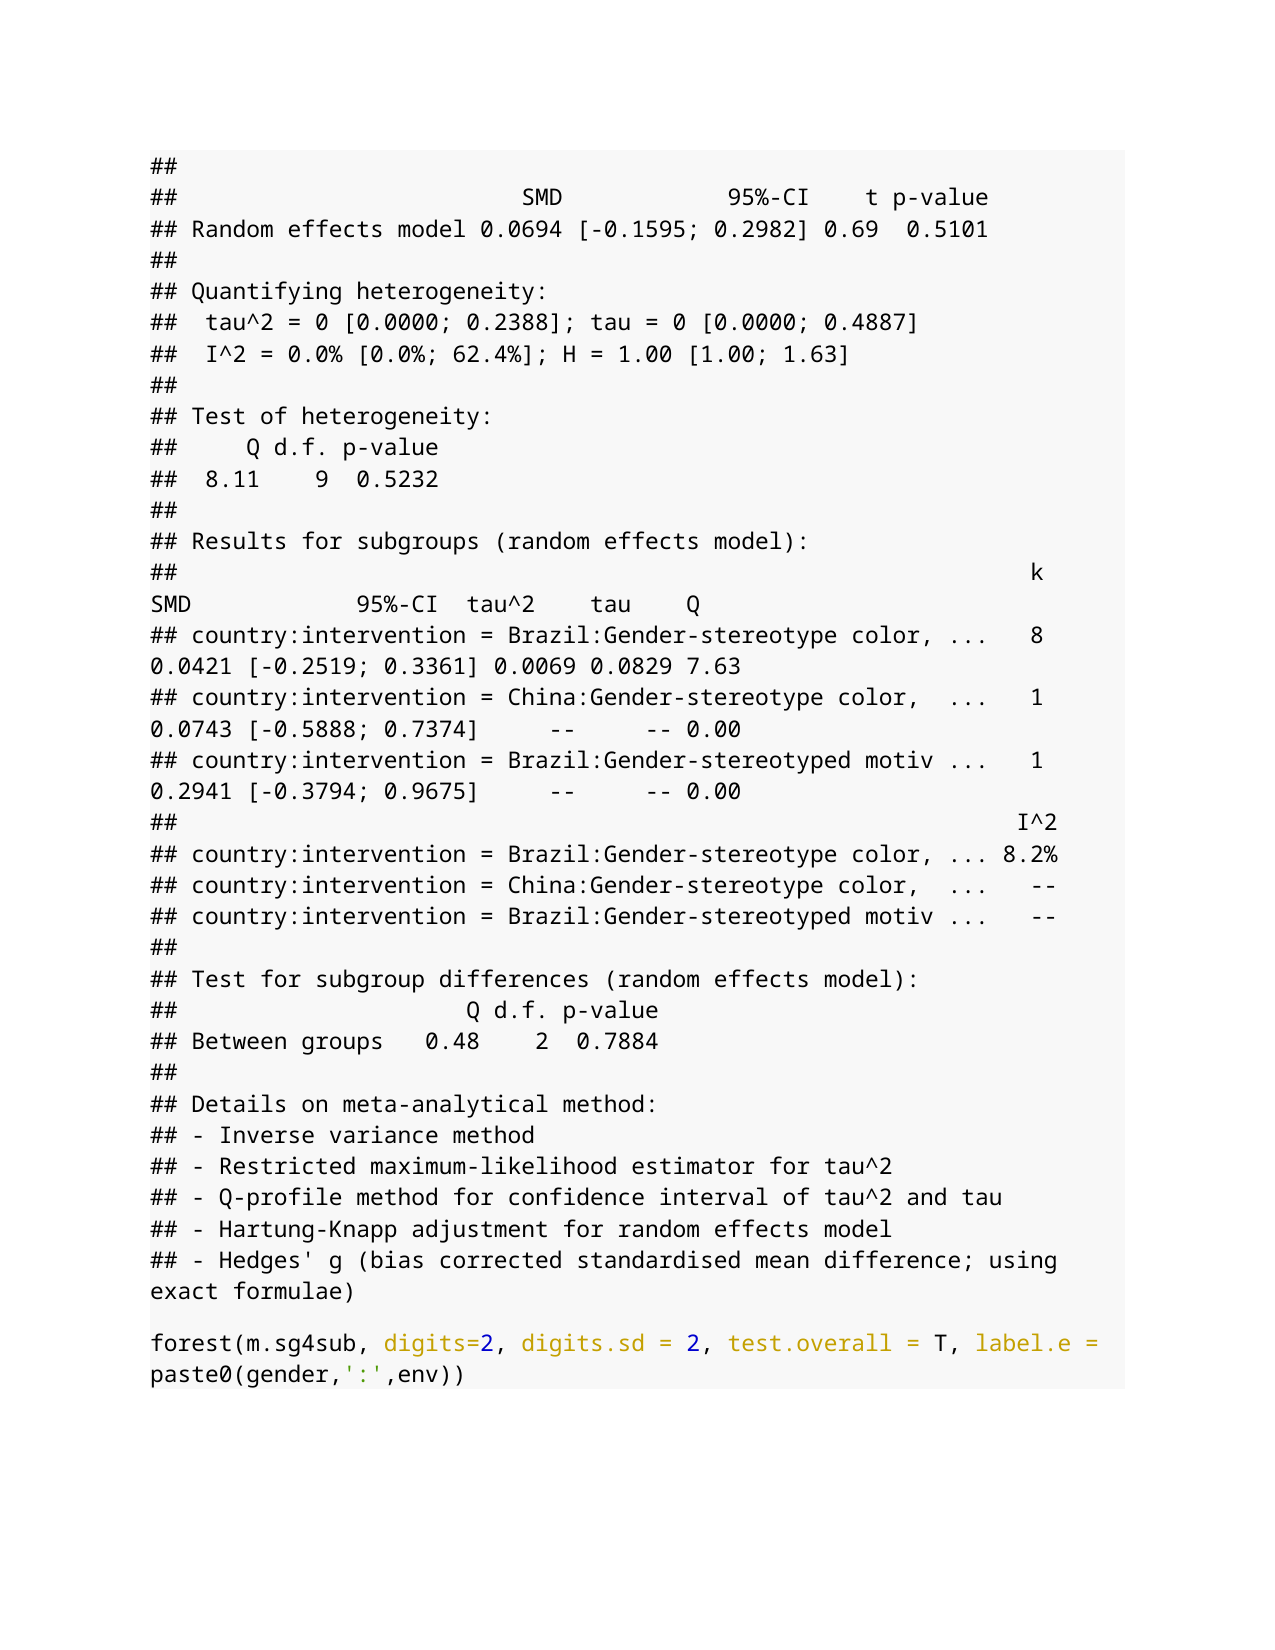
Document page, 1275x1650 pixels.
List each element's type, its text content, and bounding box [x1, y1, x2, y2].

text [150, 150, 1125, 1306]
text forest(m.sg4sub, digits=2, digits.sd = 2, test.overall = T, label.e = paste0(gender,':',env)) [466, 1327, 1125, 1389]
